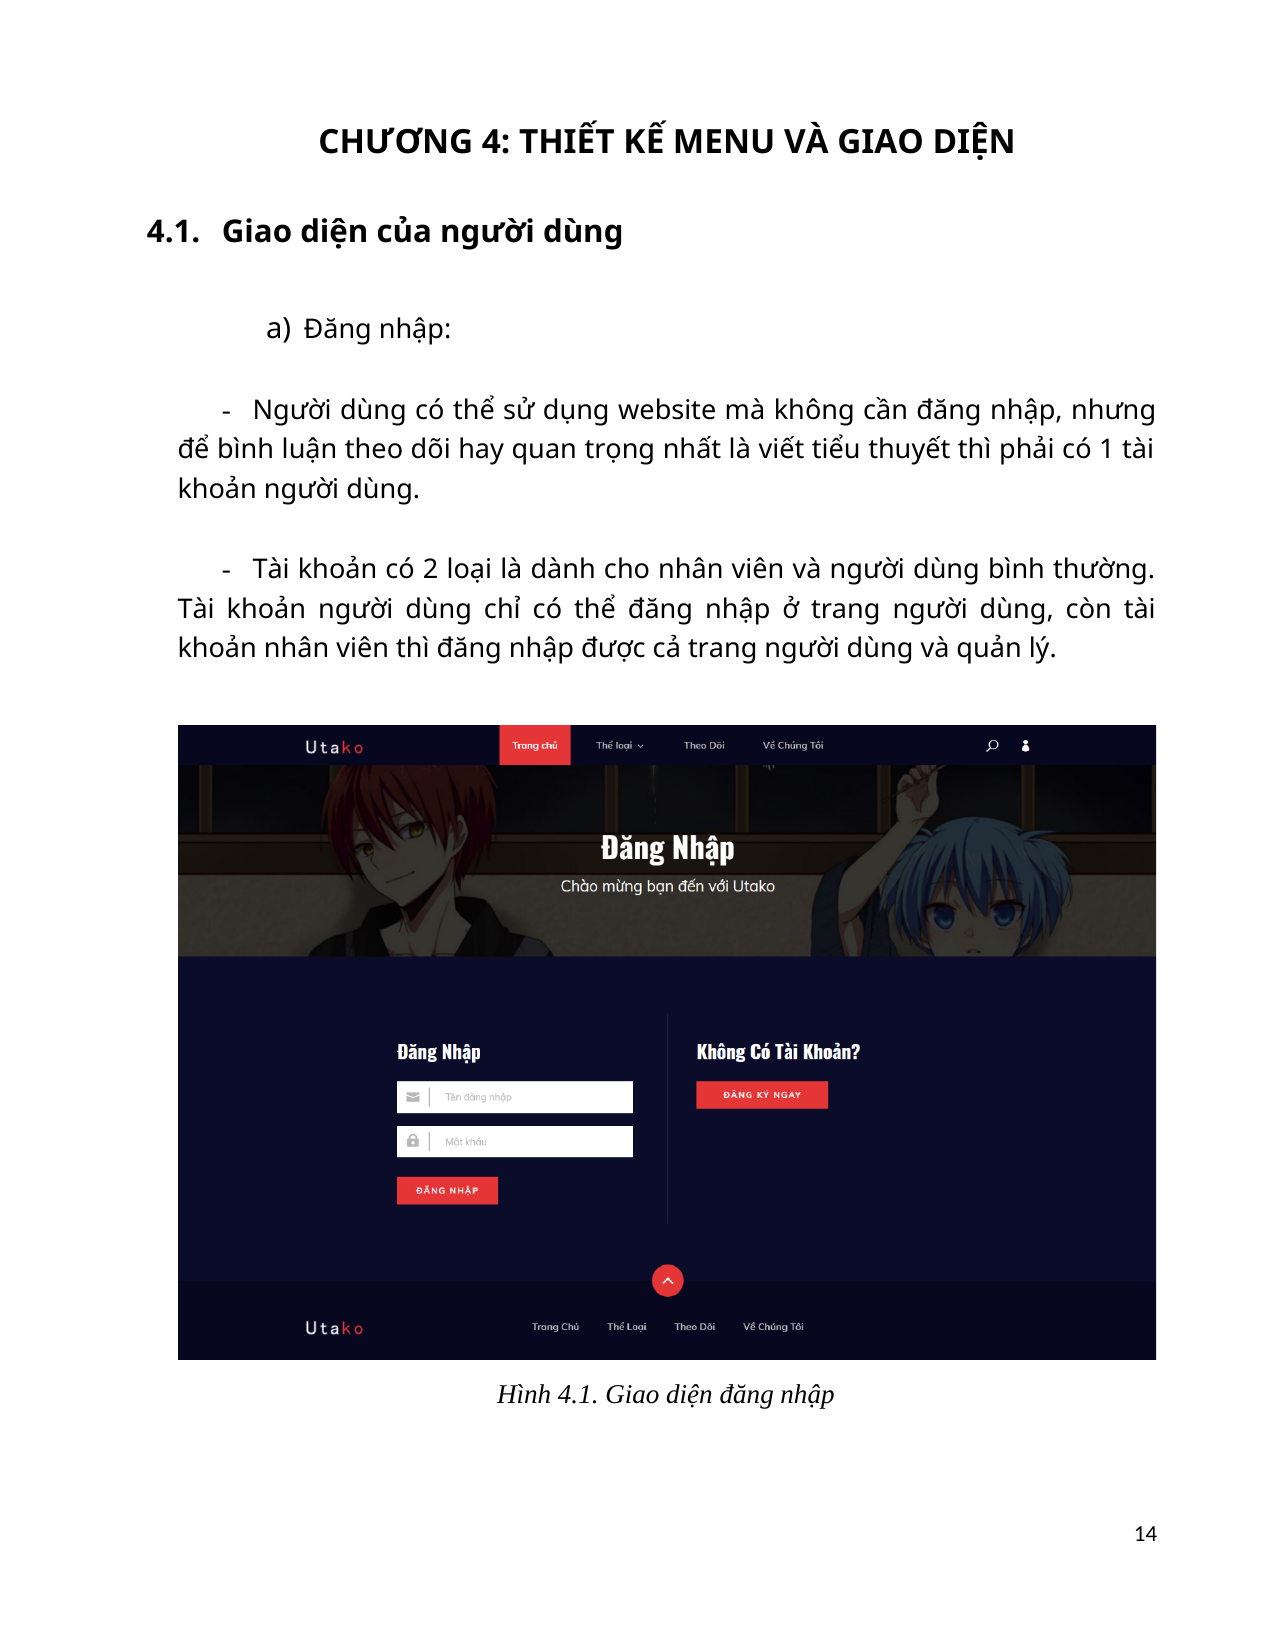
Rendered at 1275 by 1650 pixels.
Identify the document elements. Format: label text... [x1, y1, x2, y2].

list Đăng nhập: [266, 307, 1157, 347]
list Người dùng có thể sử dụng website mà không cần đăng nhập, nhưng để bình luận theo dõi hay quan trọng nhất là viết tiểu thuyết thì phải có 1 tài khoản người dùng. [177, 390, 1157, 507]
subtitle CHƯƠNG 4: THIẾT KẾ MENU VÀ GIAO DIỆN [177, 118, 1157, 209]
picture [178, 725, 1157, 1360]
text Hình 4.1. Giao diện đăng nhập [177, 1378, 1157, 1409]
list Giao diện của người dùng [147, 209, 1157, 252]
list Tài khoản có 2 loại là dành cho nhân viên và người dùng bình thường. Tài khoản người dùng chỉ có thể đăng nhập ở trang người dùng, còn tài khoản nhân viên thì đăng nhập được cả trang người dùng và quản lý. [177, 549, 1157, 666]
